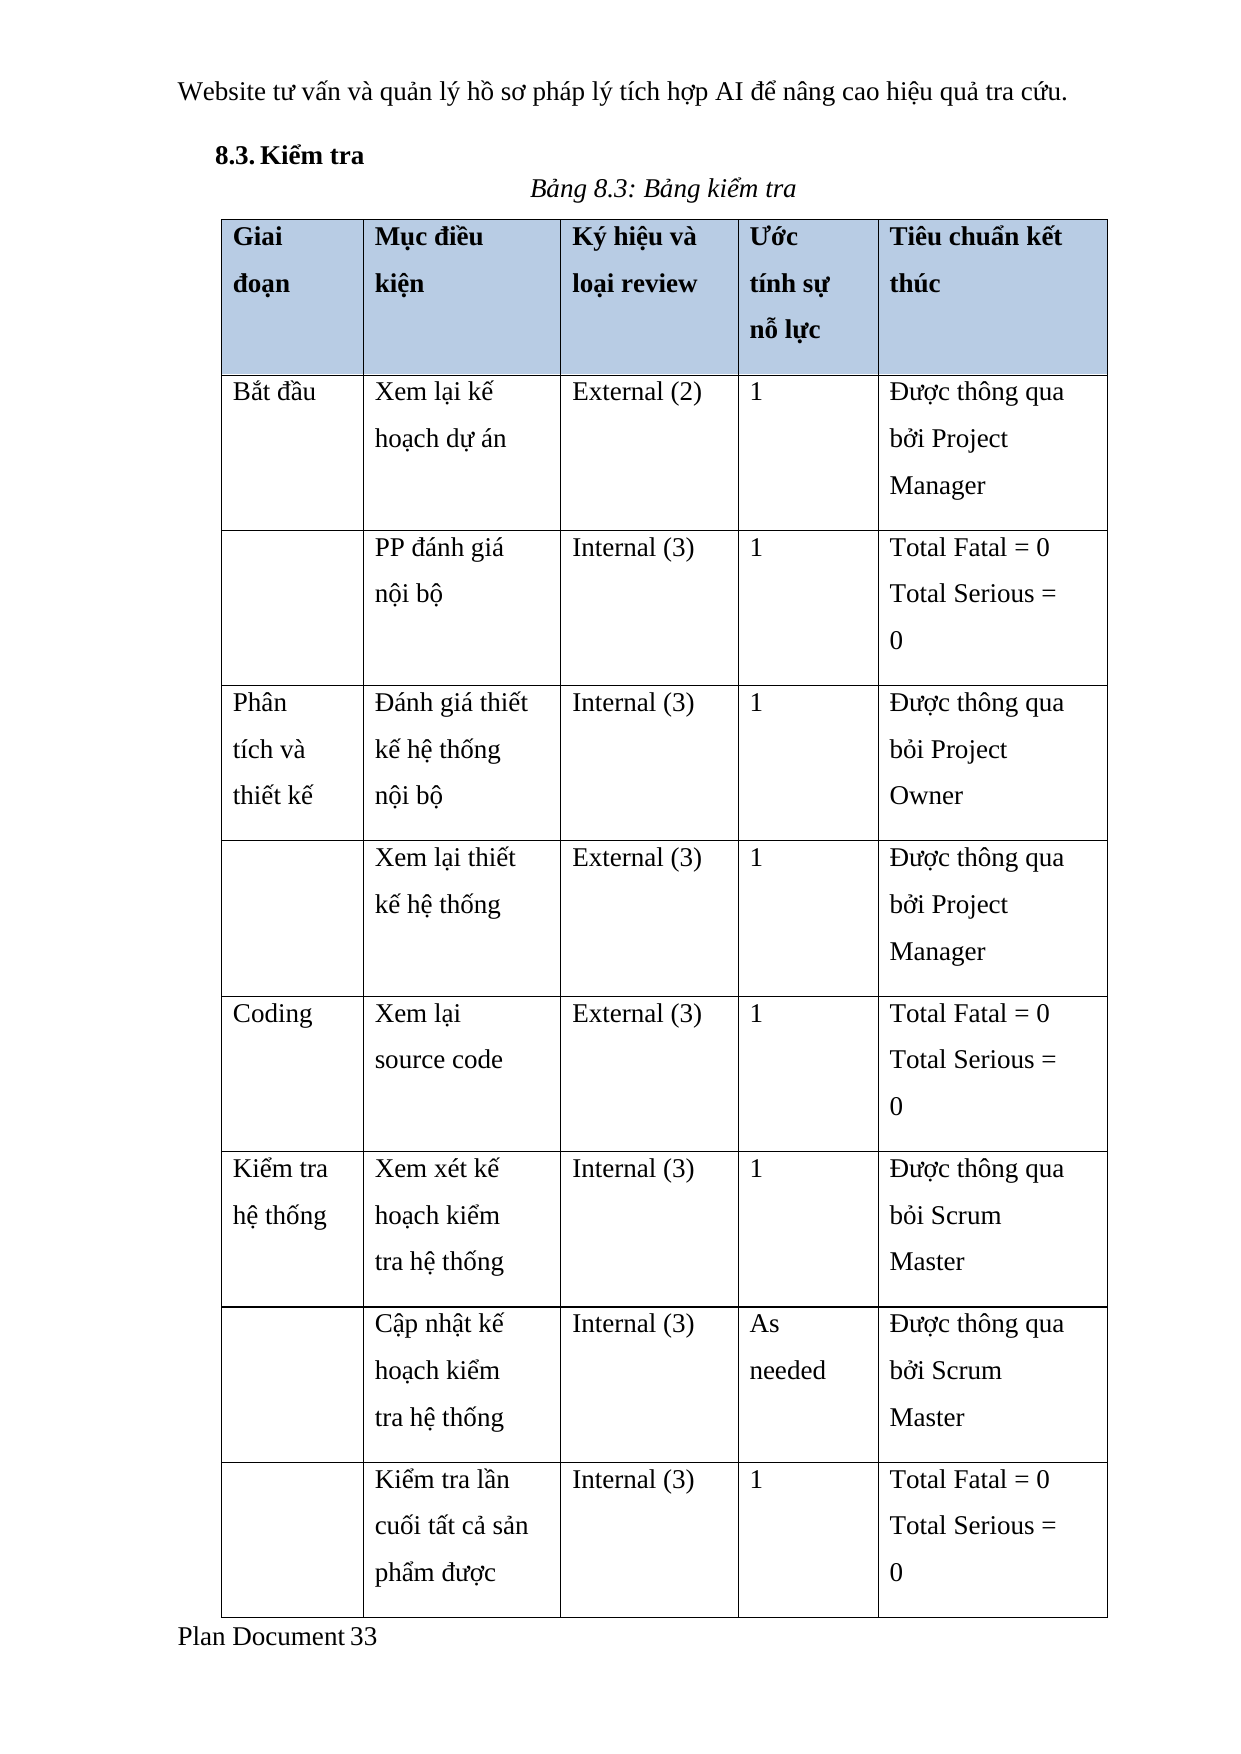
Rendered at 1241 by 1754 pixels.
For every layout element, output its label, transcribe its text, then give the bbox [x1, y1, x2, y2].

table_header Giai đoạn [222, 220, 363, 374]
text Bảng 8.3: Bảng kiểm tra [177, 172, 1152, 204]
table_cell Internal (3) [561, 1152, 738, 1306]
table_cell Xem lại thiết kế hệ thống [364, 841, 560, 996]
table_header Tiêu chuẩn kết thúc [879, 220, 1107, 374]
table_cell Xem xét kế hoạch kiểm tra hệ thống [364, 1152, 560, 1306]
table_cell Xem lại kế hoạch dự án [364, 376, 560, 530]
table_cell 1 [739, 531, 878, 685]
table_cell As needed [739, 1308, 878, 1462]
table_cell 1 [739, 841, 878, 996]
table_cell Total Fatal = 0 Total Serious = 0 [879, 531, 1107, 685]
table_cell External (3) [561, 997, 738, 1151]
table_cell Được thông qua bởi Project Manager [879, 841, 1107, 996]
table_cell 1 [739, 686, 878, 840]
table_cell Cập nhật kế hoạch kiểm tra hệ thống [364, 1308, 560, 1462]
table_header Ký hiệu và loại review [561, 220, 738, 374]
table_cell Được thông qua bỏi Project Owner [879, 686, 1107, 840]
table_cell Được thông qua bởi Project Manager [879, 376, 1107, 530]
table_cell Coding [222, 997, 363, 1151]
table_cell Được thông qua bởi Scrum Master [879, 1308, 1107, 1462]
table_cell [222, 841, 363, 996]
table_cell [879, 1463, 1107, 1617]
table_cell [222, 1463, 363, 1617]
table_header Ước tính sự nỗ lực [739, 220, 878, 374]
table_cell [364, 1463, 560, 1617]
table_cell Internal (3) [561, 531, 738, 685]
table_cell Kiểm tra hệ thống [222, 1152, 363, 1306]
table_cell 1 [739, 1152, 878, 1306]
table_cell Total Fatal = 0 Total Serious = 0 [879, 997, 1107, 1151]
subtitle Kiểm tra [215, 139, 1152, 170]
table_cell Internal (3) [561, 686, 738, 840]
table_cell Internal (3) [561, 1463, 738, 1617]
table_cell 1 [739, 1463, 878, 1617]
table_cell 1 [739, 997, 878, 1151]
table_cell Xem lại source code [364, 997, 560, 1151]
table_cell Đánh giá thiết kế hệ thống nội bộ [364, 686, 560, 840]
table_header Mục điều kiện [364, 220, 560, 374]
table_cell External (3) [561, 841, 738, 996]
table_cell Internal (3) [561, 1308, 738, 1462]
table_cell [222, 1308, 363, 1462]
table_cell Bắt đầu [222, 376, 363, 530]
table_cell [222, 531, 363, 685]
table_cell Phân tích và thiết kế [222, 686, 363, 840]
table_cell Được thông qua bỏi Scrum Master [879, 1152, 1107, 1306]
table_cell External (2) [561, 376, 738, 530]
table_cell 1 [739, 376, 878, 530]
table_cell PP đánh giá nội bộ [364, 531, 560, 685]
